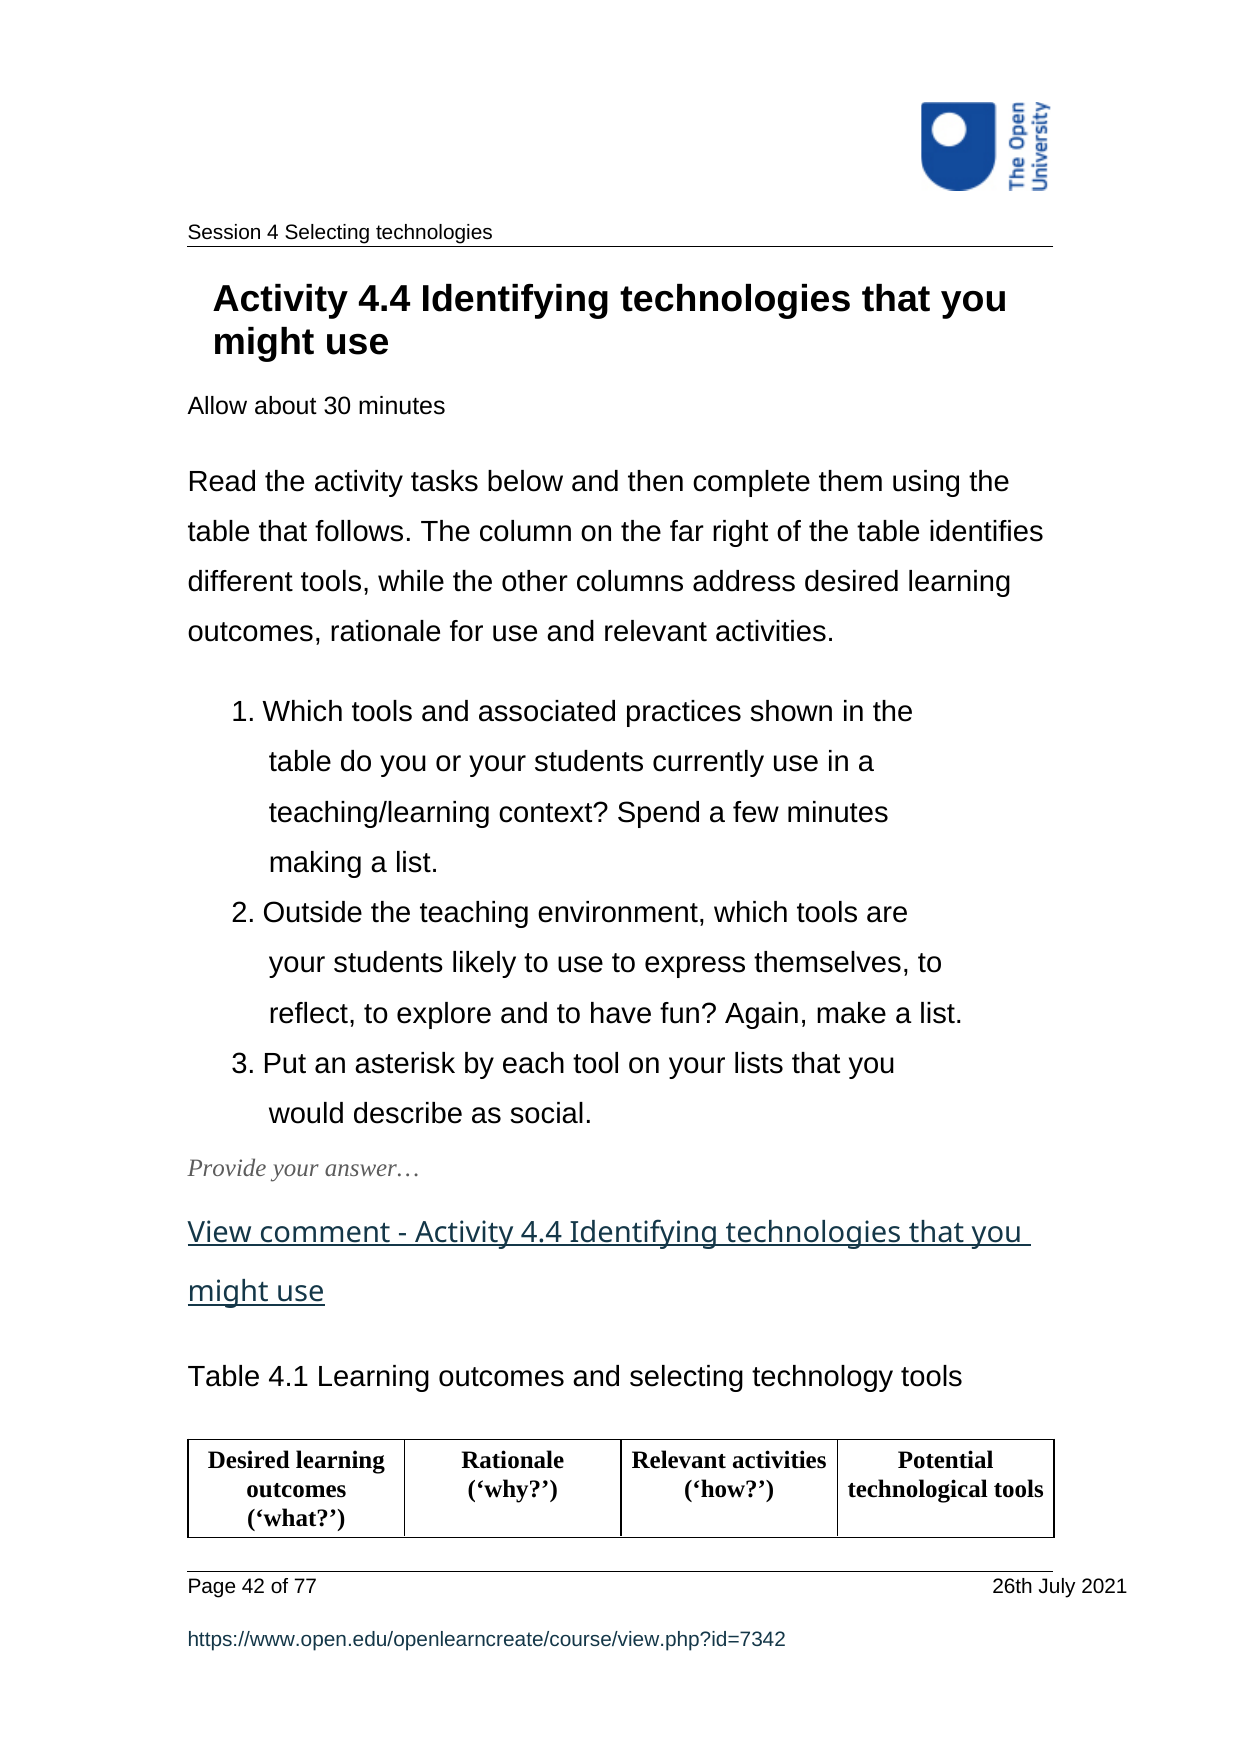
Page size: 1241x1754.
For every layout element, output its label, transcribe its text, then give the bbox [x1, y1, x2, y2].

text Read the activity tasks below and then complete them using the table that follows. The column on the far right of the table identifies different tools, while the other columns address desired learning outcomes, rationale for use and relevant activities. [187, 463, 1053, 648]
table_header Relevant activities (‘how?’) [622, 1440, 837, 1536]
text Activity 4.4 Identifying technologies that you might use [212, 276, 1028, 362]
table_header Potential technological tools [838, 1440, 1053, 1536]
list Outside the teaching environment, which tools are your students likely to use to express themselves, to reflect, to explore and to have fun? Again, make a list. [231, 895, 972, 1029]
table_header Rationale (‘why?’) [405, 1440, 620, 1536]
list Put an asterisk by each tool on your lists that you would describe as social. [231, 1046, 972, 1130]
text Allow about 30 minutes [187, 391, 1053, 420]
list Which tools and associated practices shown in the table do you or your students currently use in a teaching/learning context? Spend a few minutes making a list. [231, 694, 972, 878]
table_header Desired learning outcomes (‘what?’) [189, 1440, 404, 1536]
text Provide your answer… [187, 1153, 1053, 1182]
text View comment - Activity 4.4 Identifying technologies that you might use [187, 1211, 1053, 1310]
picture [921, 102, 1052, 191]
text Table 4.1 Learning outcomes and selecting technology tools [187, 1359, 1053, 1393]
